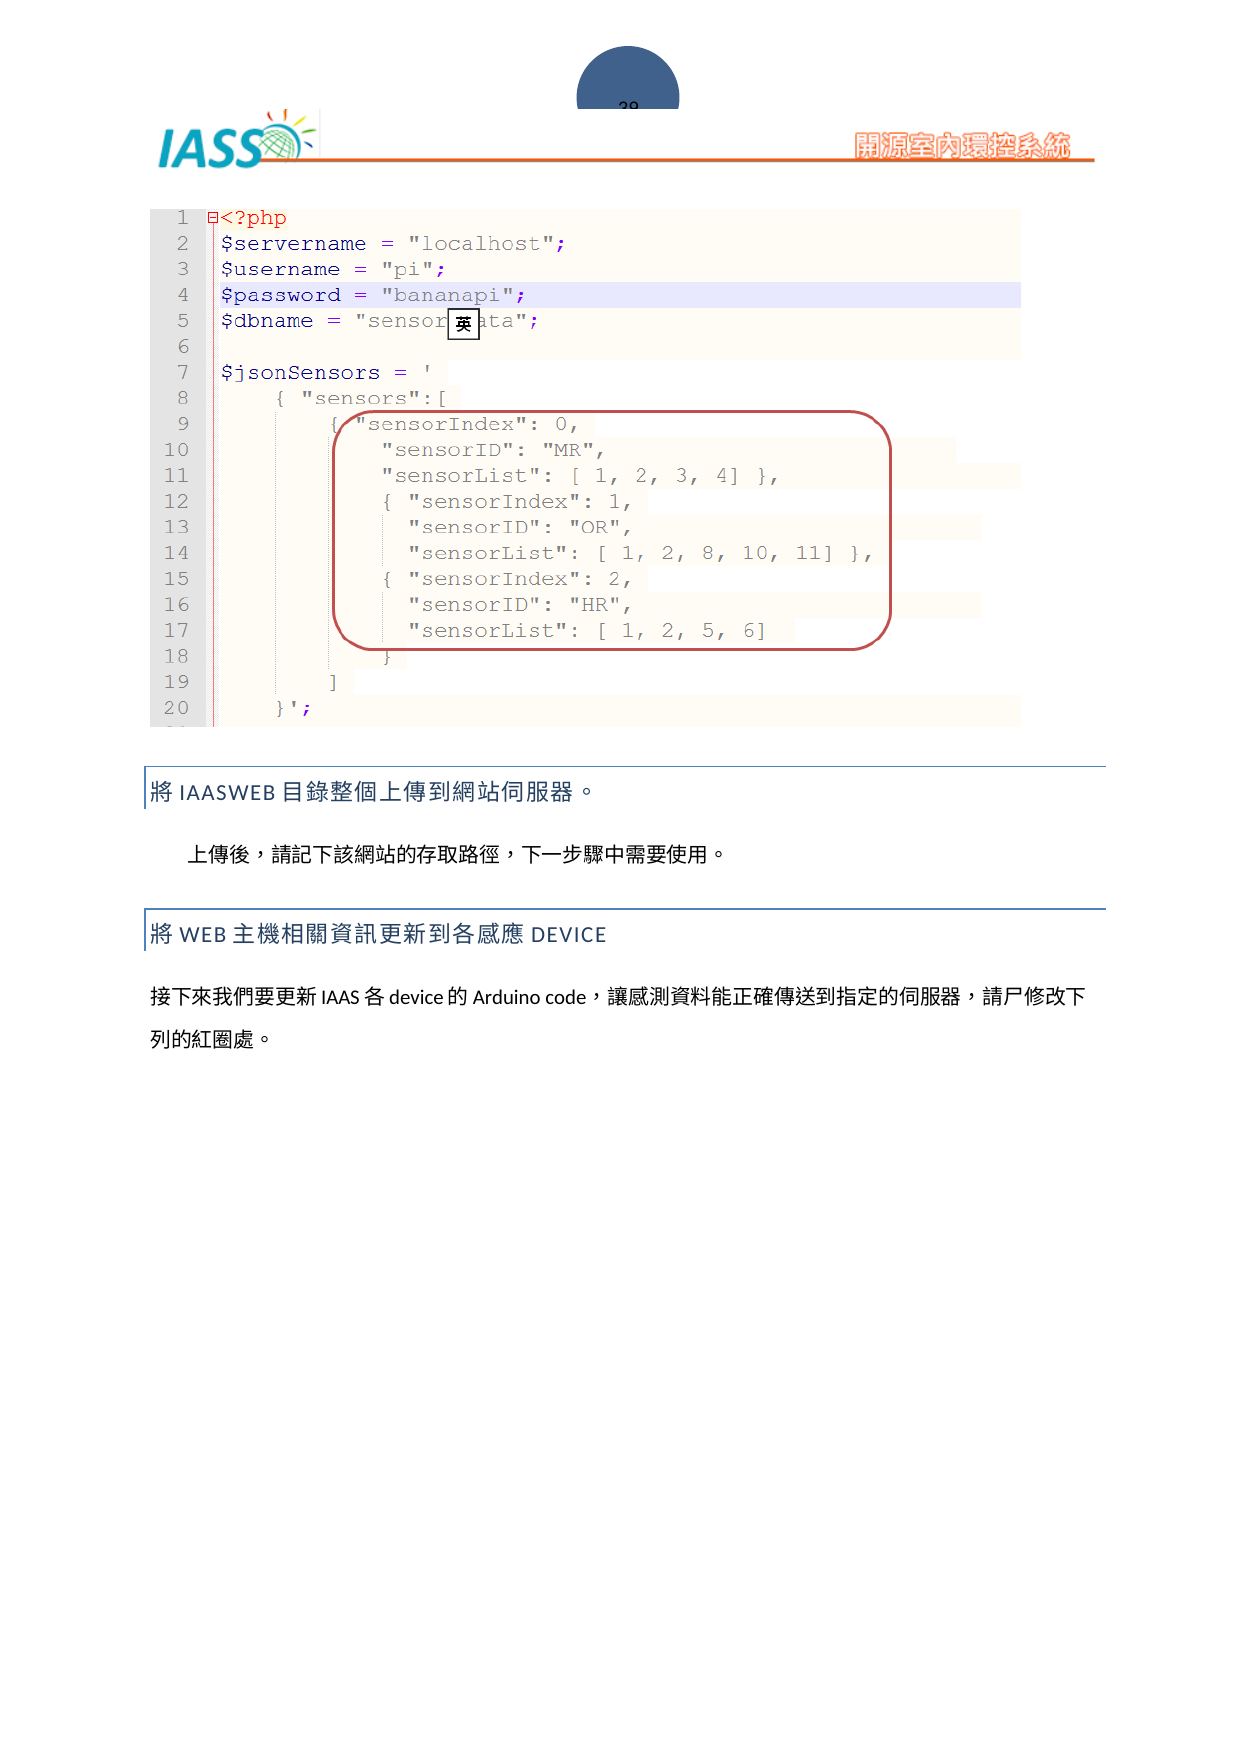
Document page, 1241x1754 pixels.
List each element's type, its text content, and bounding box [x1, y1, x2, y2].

picture [150, 209, 1022, 727]
subtitle 將IAASweb目錄整個上傳到網站伺服器。 [146, 767, 1106, 809]
text 上傳後，請記下該網站的存取路徑，下一步驟中需要使用。 [187, 835, 1106, 872]
text 接下來我們要更新IAAS各device的Arduino code，讓感測資料能正確傳送到指定的伺服器，請尸修改下列的紅圈處。 [150, 977, 1106, 1057]
subtitle 將web主機相關資訊更新到各感應device [146, 910, 1106, 951]
picture [150, 109, 1107, 171]
